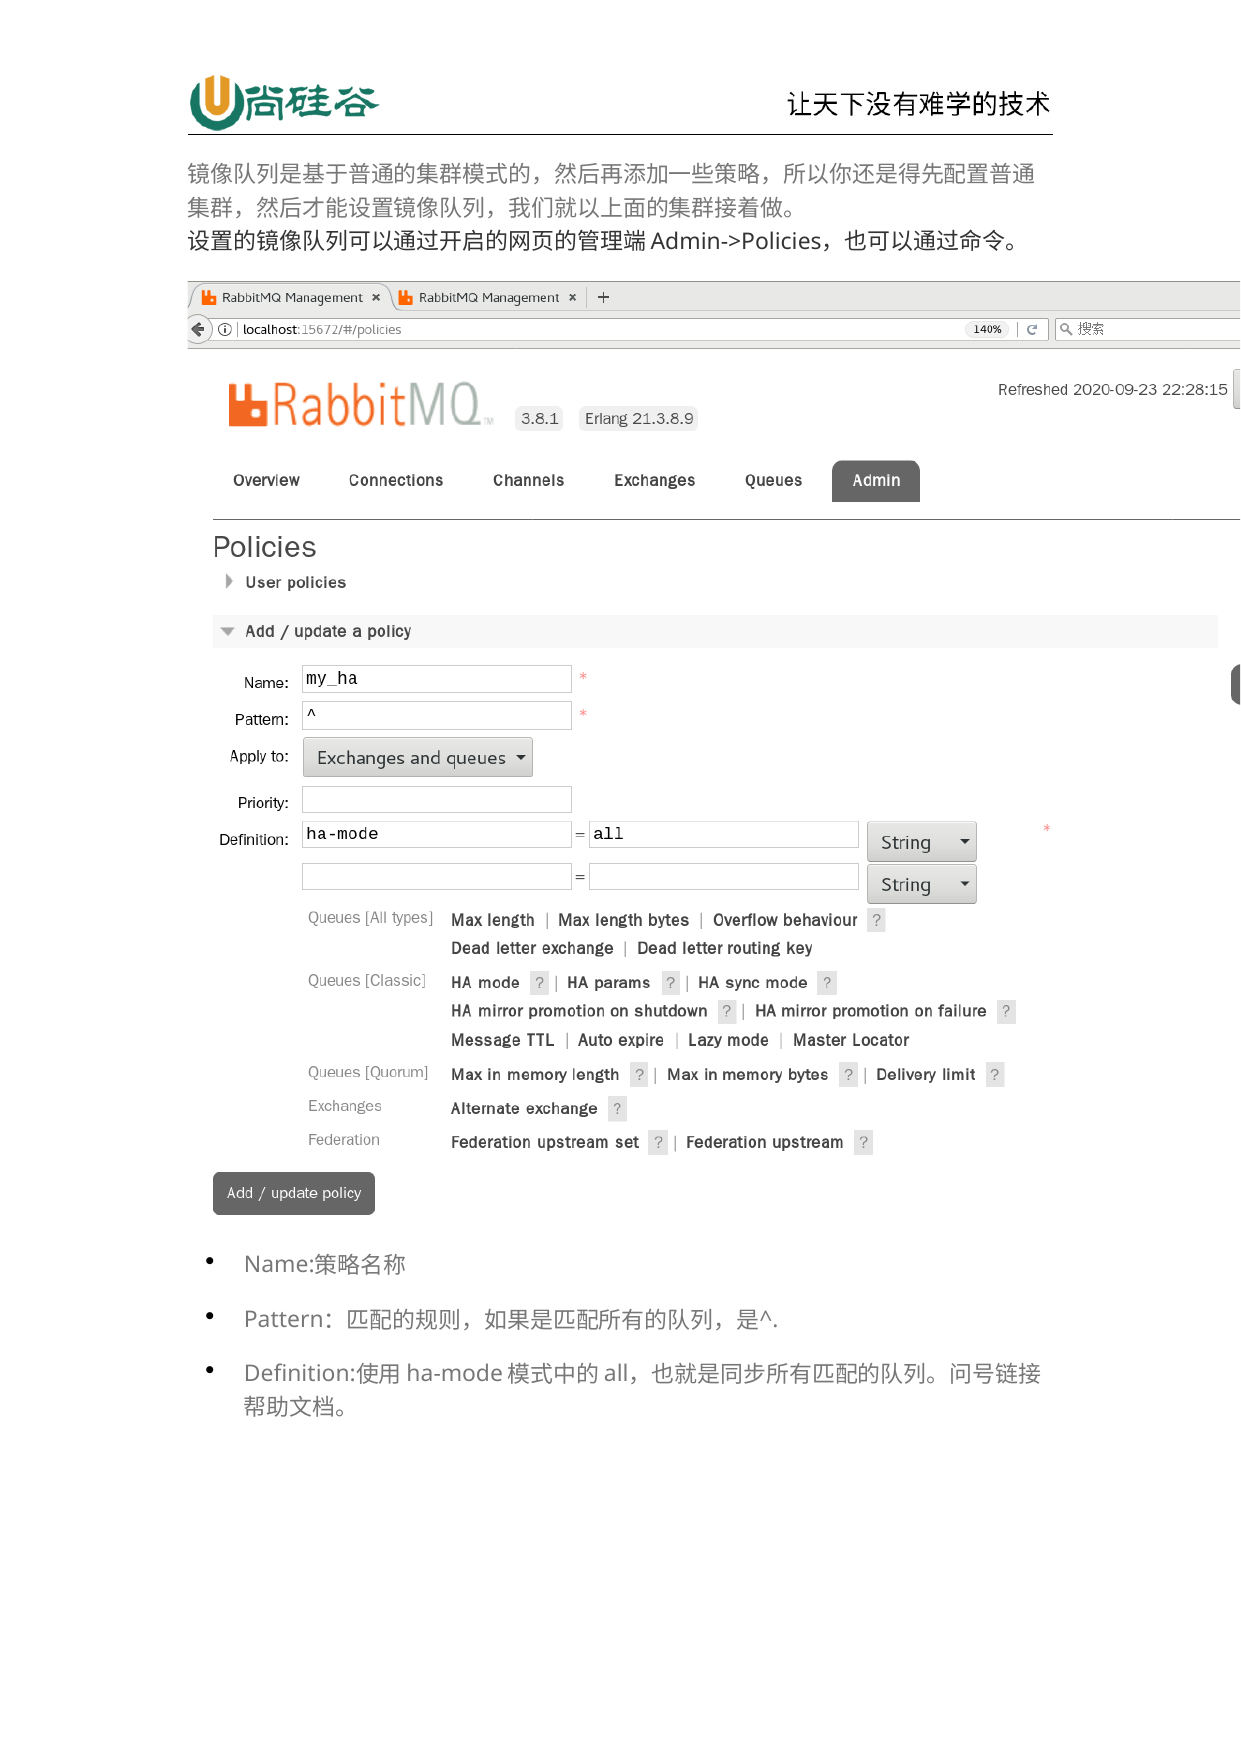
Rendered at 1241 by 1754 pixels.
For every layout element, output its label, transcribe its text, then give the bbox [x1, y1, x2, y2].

list Definition:使用ha-mode模式中的all，也就是同步所有匹配的队列。问号链接帮助文档。 [206, 1356, 1053, 1422]
list Pattern：匹配的规则，如果是匹配所有的队列，是^. [206, 1301, 1053, 1335]
picture [187, 281, 1241, 1227]
text 镜像队列是基于普通的集群模式的，然后再添加一些策略，所以你还是得先配置普通集群，然后才能设置镜像队列，我们就以上面的集群接着做。 [187, 156, 1053, 223]
list Name:策略名称 [206, 1247, 1053, 1281]
text 设置的镜像队列可以通过开启的网页的管理端Admin->Policies，也可以通过命令。 [187, 223, 1053, 256]
picture [187, 73, 1053, 132]
